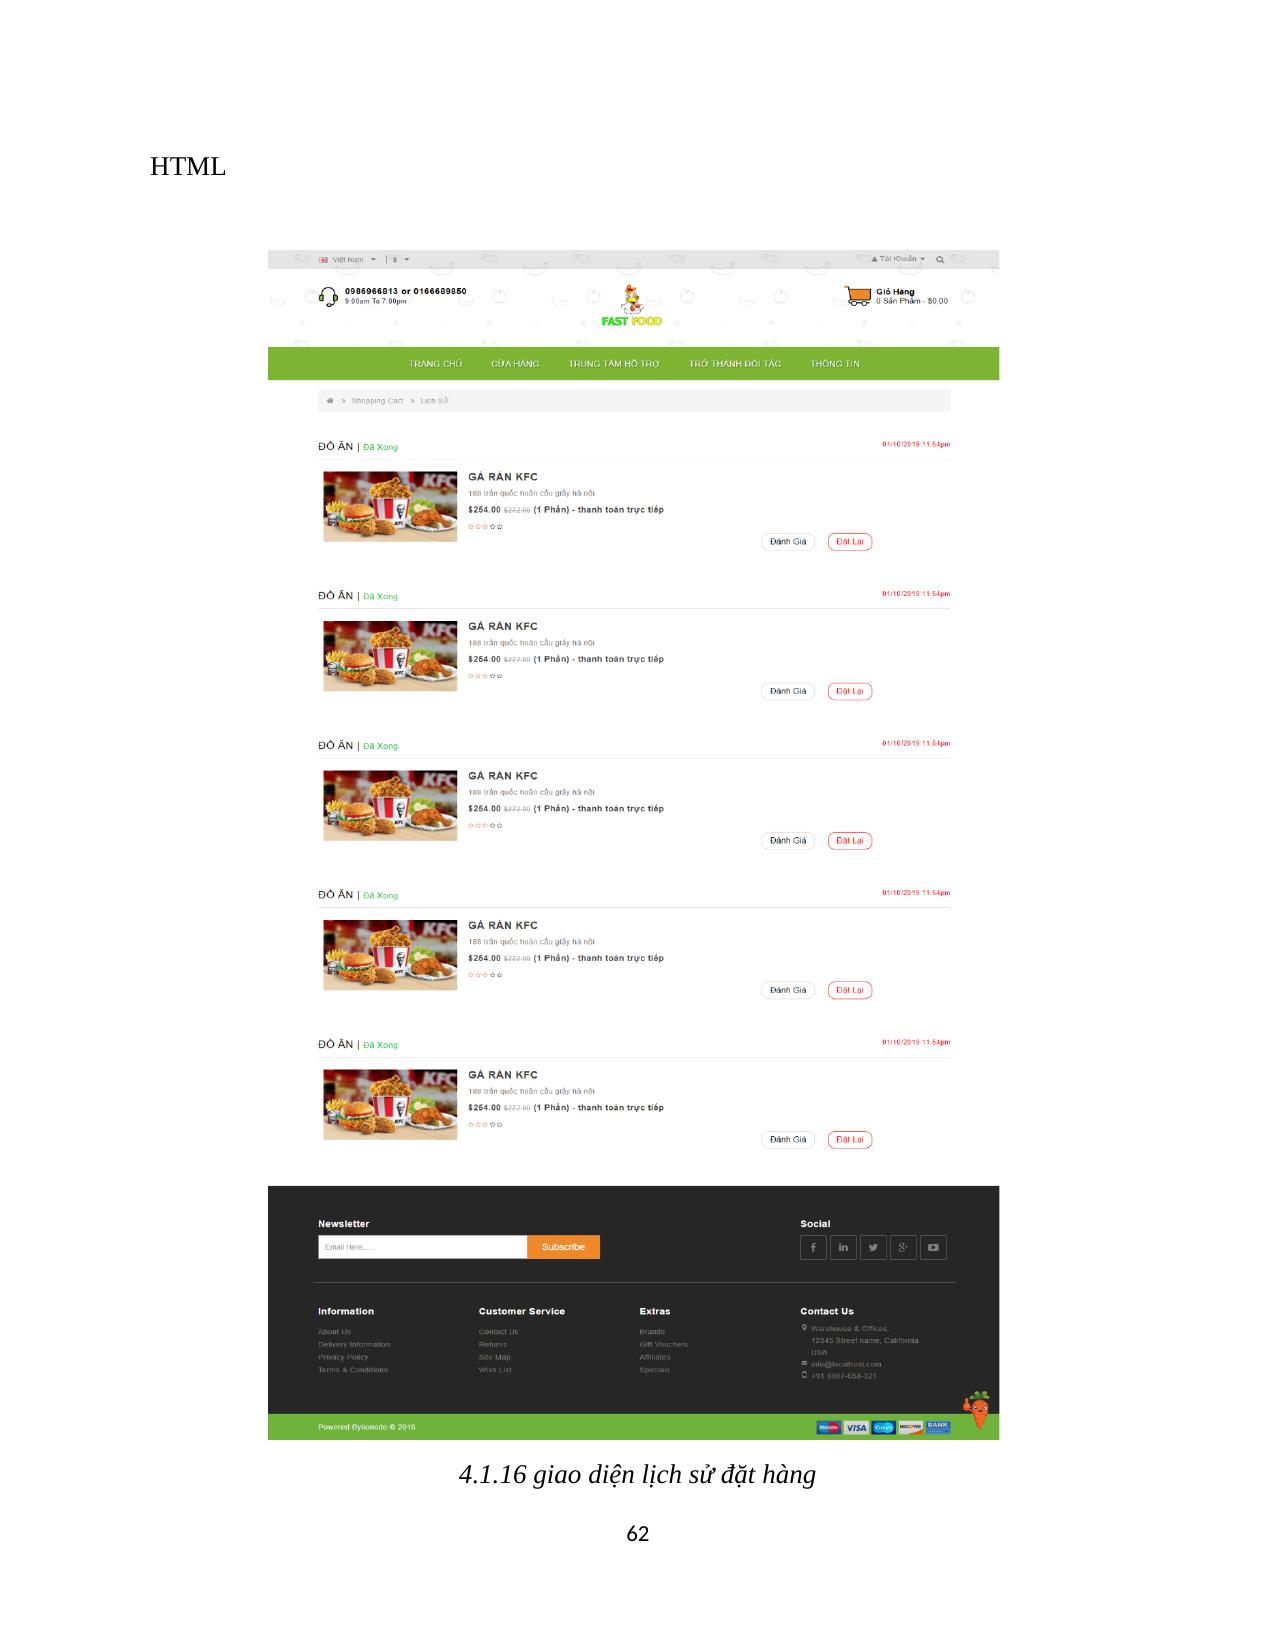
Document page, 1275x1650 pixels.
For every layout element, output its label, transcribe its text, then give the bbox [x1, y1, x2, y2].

text 4.1.16 giao diện lịch sử đặt hàng [150, 1458, 1125, 1489]
text HTML [150, 150, 1125, 181]
picture [268, 250, 1000, 1440]
